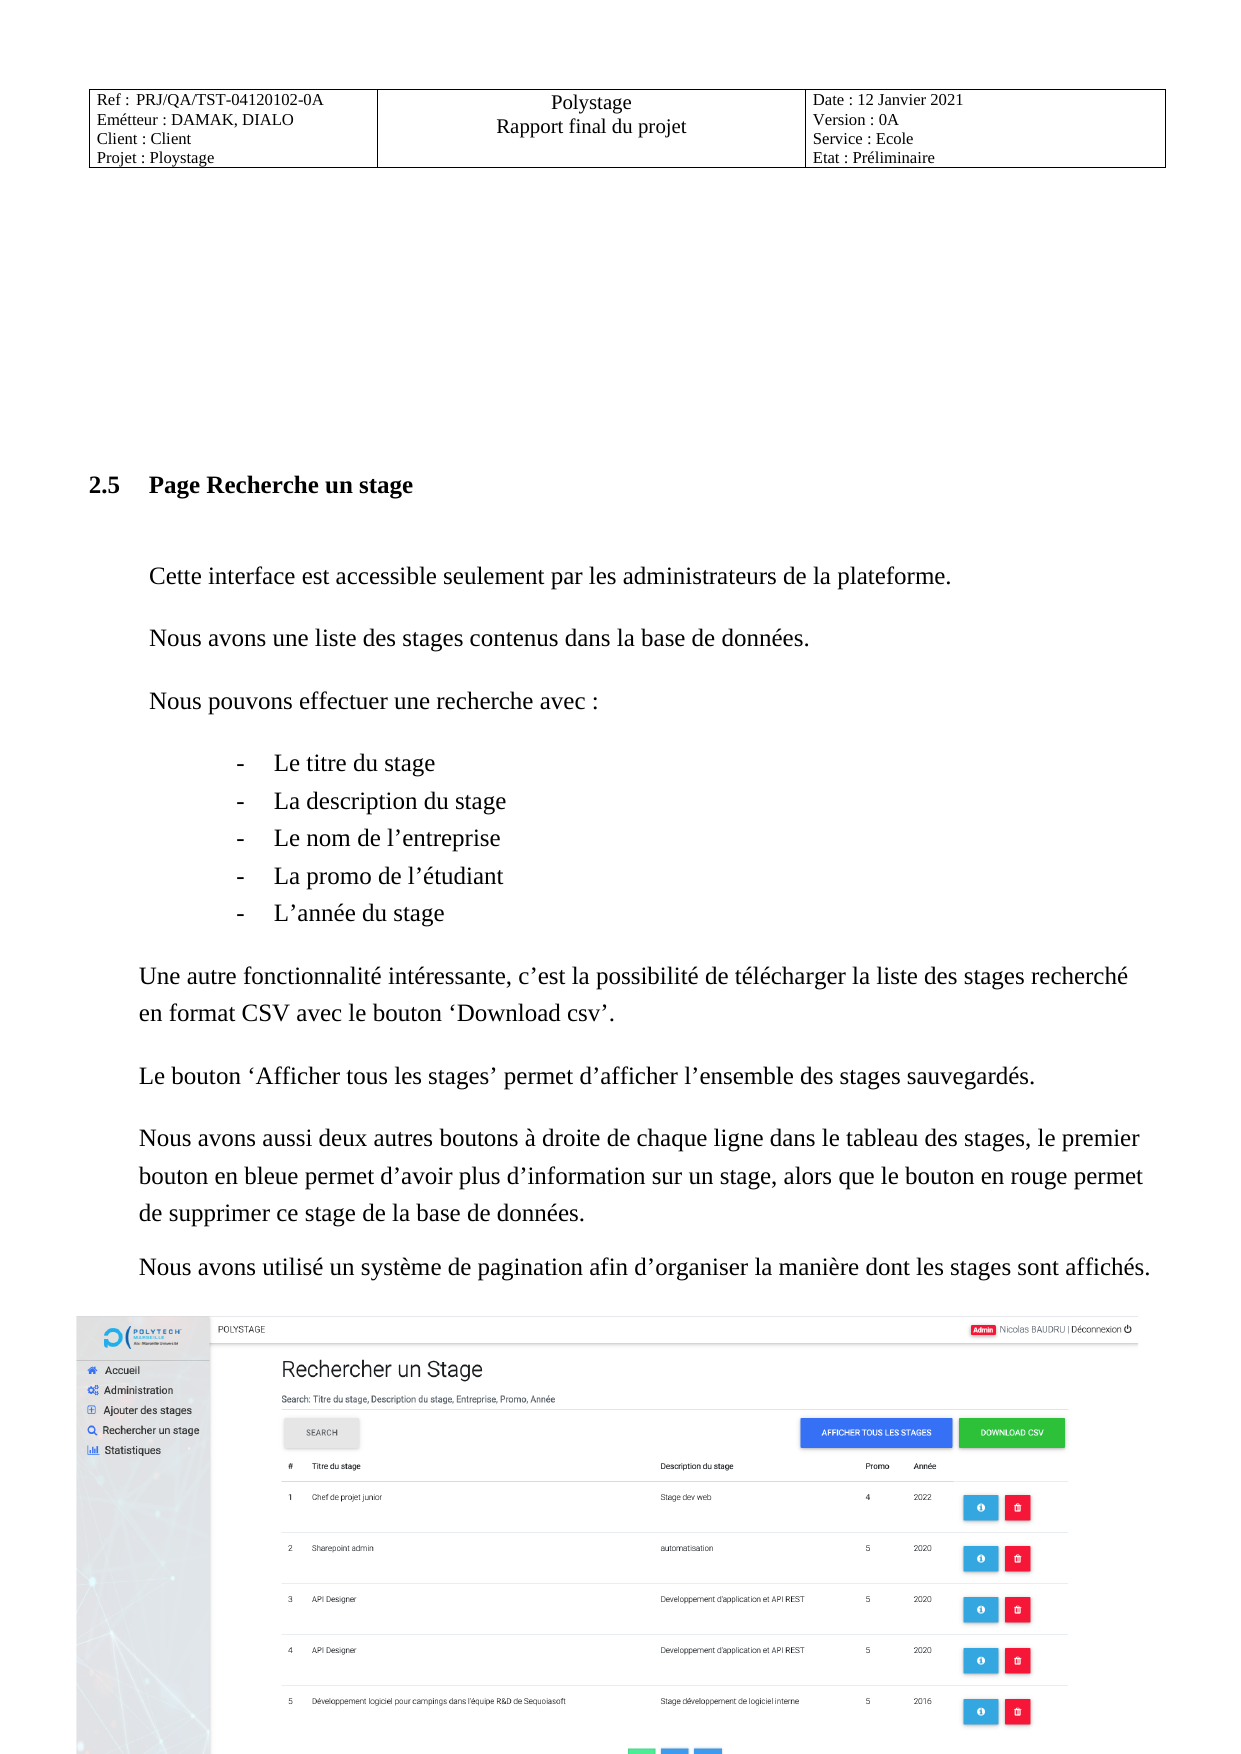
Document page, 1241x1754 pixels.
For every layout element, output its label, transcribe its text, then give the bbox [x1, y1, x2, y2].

list Le nom de l’entreprise [236, 815, 1152, 852]
list La promo de l’étudiant [236, 852, 1152, 890]
list Le titre du stage [236, 740, 1152, 777]
text Nous avons une liste des stages contenus dans la base de données. [89, 615, 1152, 652]
subtitle Page Recherche un stage [89, 470, 1152, 498]
text Le bouton ‘Afficher tous les stages’ permet d’afficher l’ensemble des stages sauvegardés. [139, 1052, 1152, 1090]
text Nous pouvons effectuer une recherche avec : [89, 677, 1152, 715]
text Nous avons utilisé un système de pagination afin d’organiser la manière dont les stages sont affichés. [89, 1252, 1152, 1281]
text Cette interface est accessible seulement par les administrateurs de la plateforme. [89, 552, 1152, 590]
list La description du stage [236, 777, 1152, 815]
picture [76, 1315, 1139, 1754]
text Nous avons aussi deux autres boutons à droite de chaque ligne dans le tableau des stages, le premier bouton en bleue permet d’avoir plus d’information sur un stage, alors que le bouton en rouge permet de supprimer ce stage de la base de données. [139, 1115, 1152, 1227]
list L’année du stage [236, 890, 1152, 927]
text Une autre fonctionnalité intéressante, c’est la possibilité de télécharger la liste des stages recherché en format CSV avec le bouton ‘Download csv’. [139, 952, 1152, 1027]
